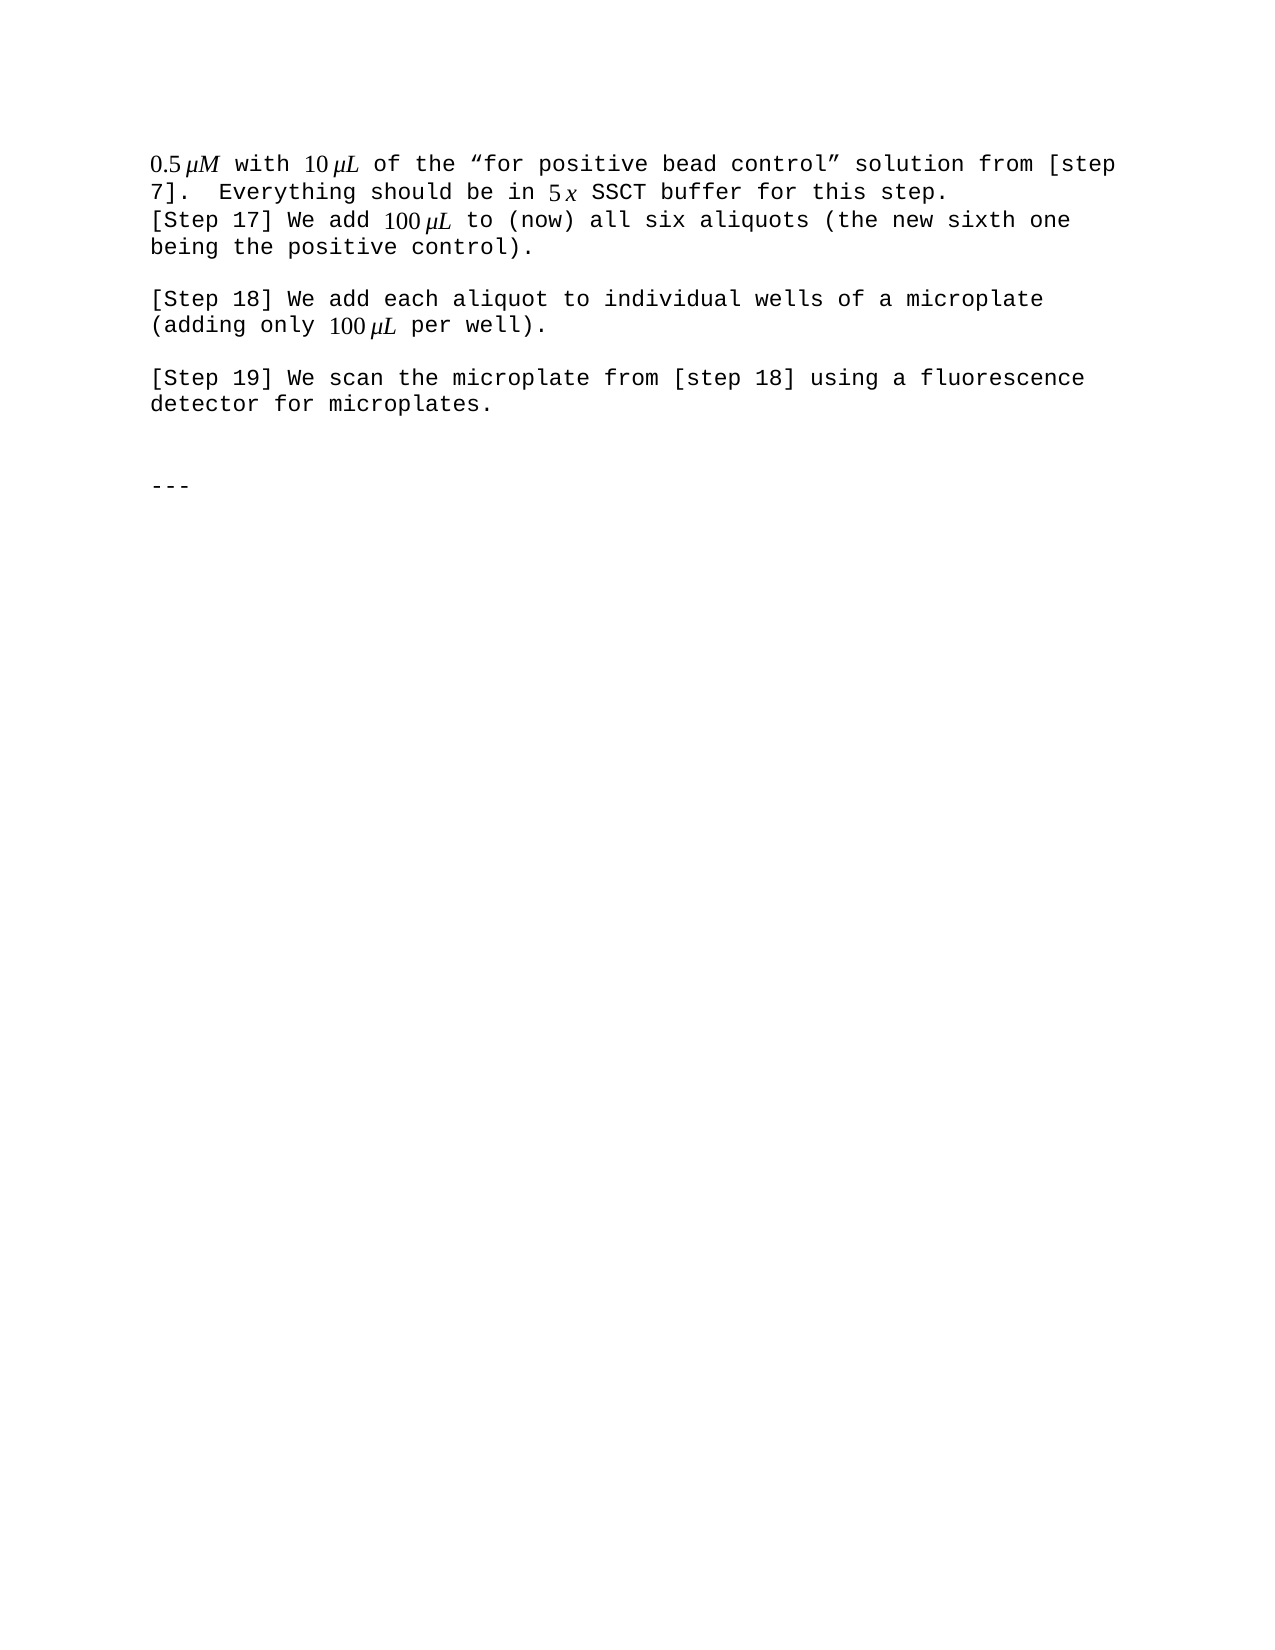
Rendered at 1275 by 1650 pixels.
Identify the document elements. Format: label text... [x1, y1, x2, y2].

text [150, 150, 1125, 207]
text [Step 17] We add to (now) all six aliquots (the new sixth one being the positive control). [150, 207, 1125, 261]
text --- [150, 474, 1125, 500]
text [Step 19] We scan the microplate from [step 18] using a fluorescence detector for microplates. [150, 366, 1125, 418]
text [Step 18] We add each aliquot to individual wells of a microplate (adding only per well). [150, 287, 1125, 340]
